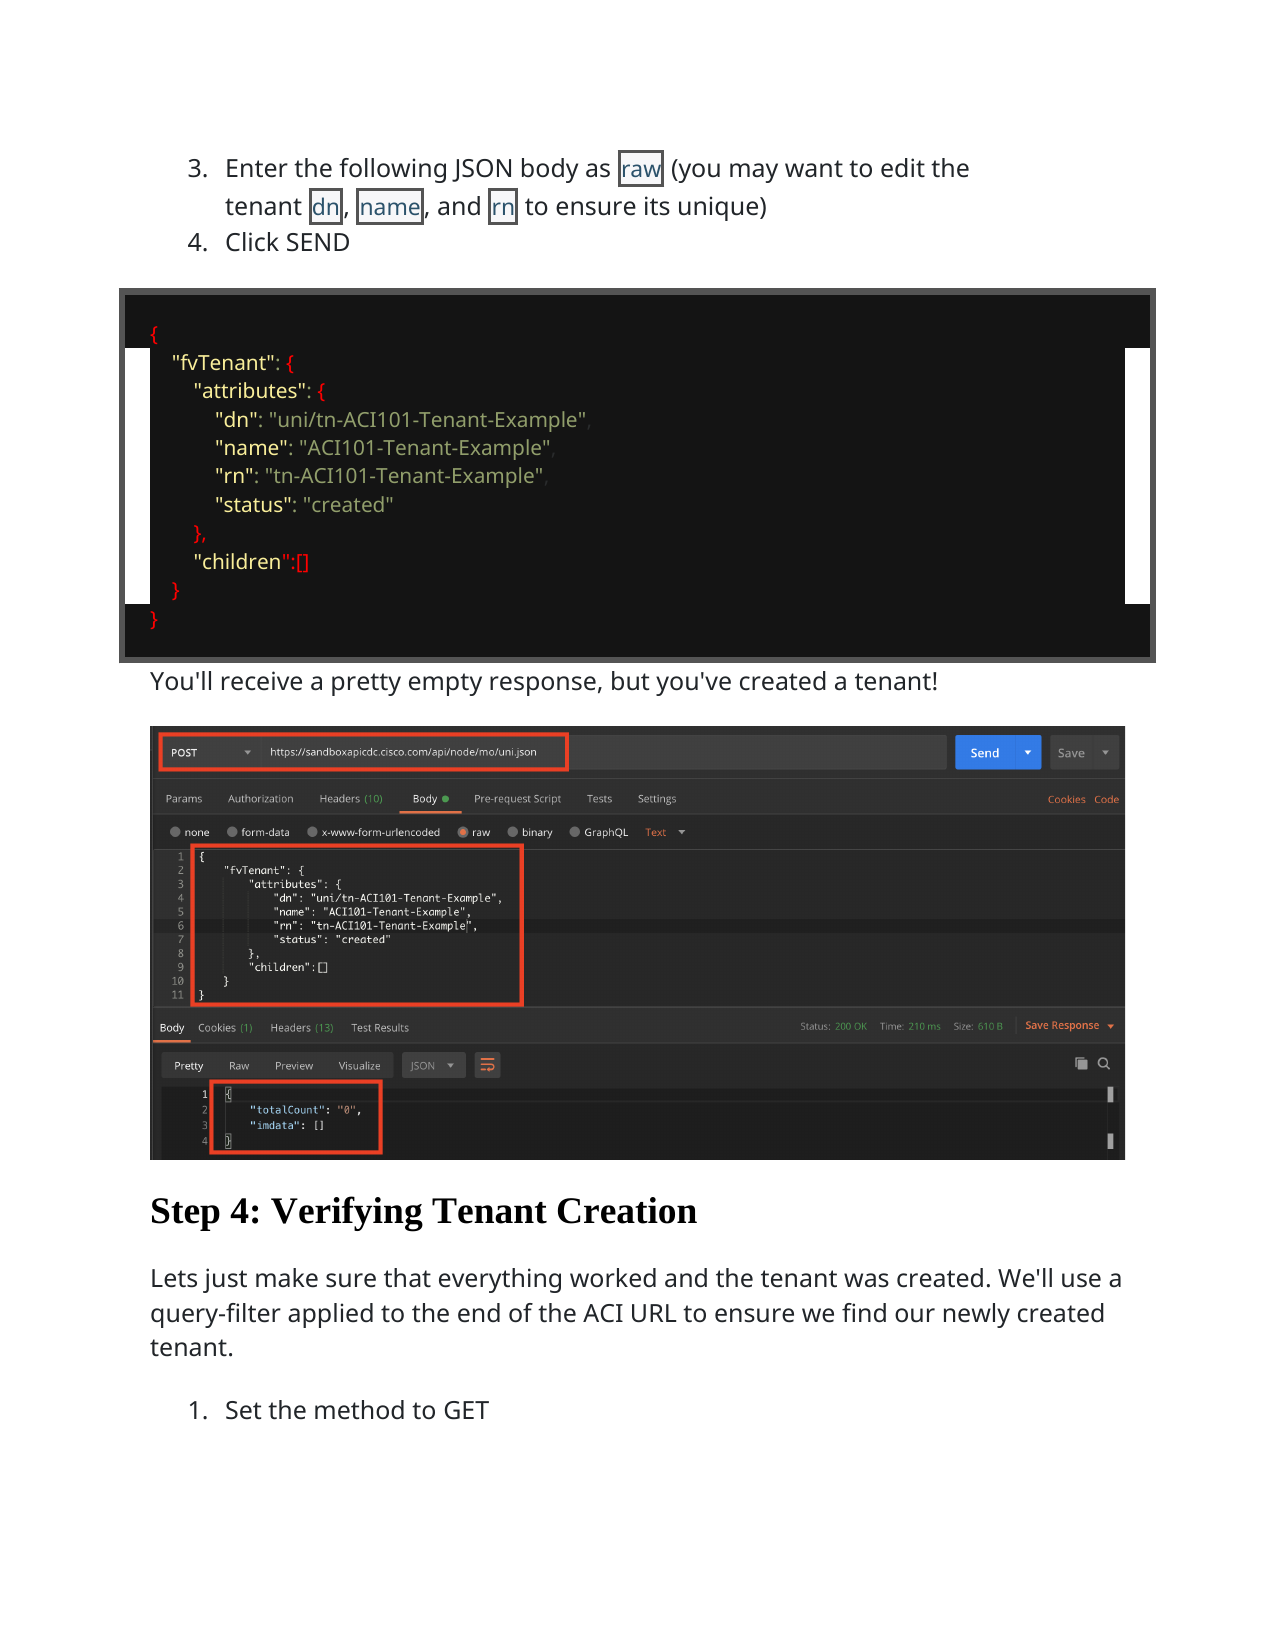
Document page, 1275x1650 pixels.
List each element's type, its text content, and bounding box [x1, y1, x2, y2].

text "children":[] [150, 547, 1125, 573]
list Click SEND [187, 225, 1125, 259]
text "fvTenant": { [150, 348, 1125, 376]
text }, [150, 518, 1125, 547]
list Set the method to GET [187, 1392, 1125, 1427]
text You'll receive a pretty empty response, but you've created a tenant! [150, 663, 1125, 698]
text "dn": "uni/tn-ACI101-Tenant-Example", [150, 405, 1125, 433]
text } [125, 573, 1150, 657]
text "rn": "tn-ACI101-Tenant-Example", [150, 462, 1125, 490]
picture [150, 726, 1125, 1160]
text "status": "created" [150, 490, 1125, 518]
text "attributes": { [150, 376, 1125, 405]
list Enter the following JSON body as raw (you may want to edit the tenant dn, name, and rn to ensure its unique) [187, 150, 1125, 225]
text Lets just make sure that everything worked and the tenant was created. We'll use a query-filter applied to the end of the ACI URL to ensure we find our newly created tenant. [150, 1261, 1125, 1363]
subtitle Step 4: Verifying Tenant Creation [150, 1189, 1125, 1232]
text { [125, 295, 1150, 348]
text "name": "ACI101-Tenant-Example", [150, 433, 1125, 462]
